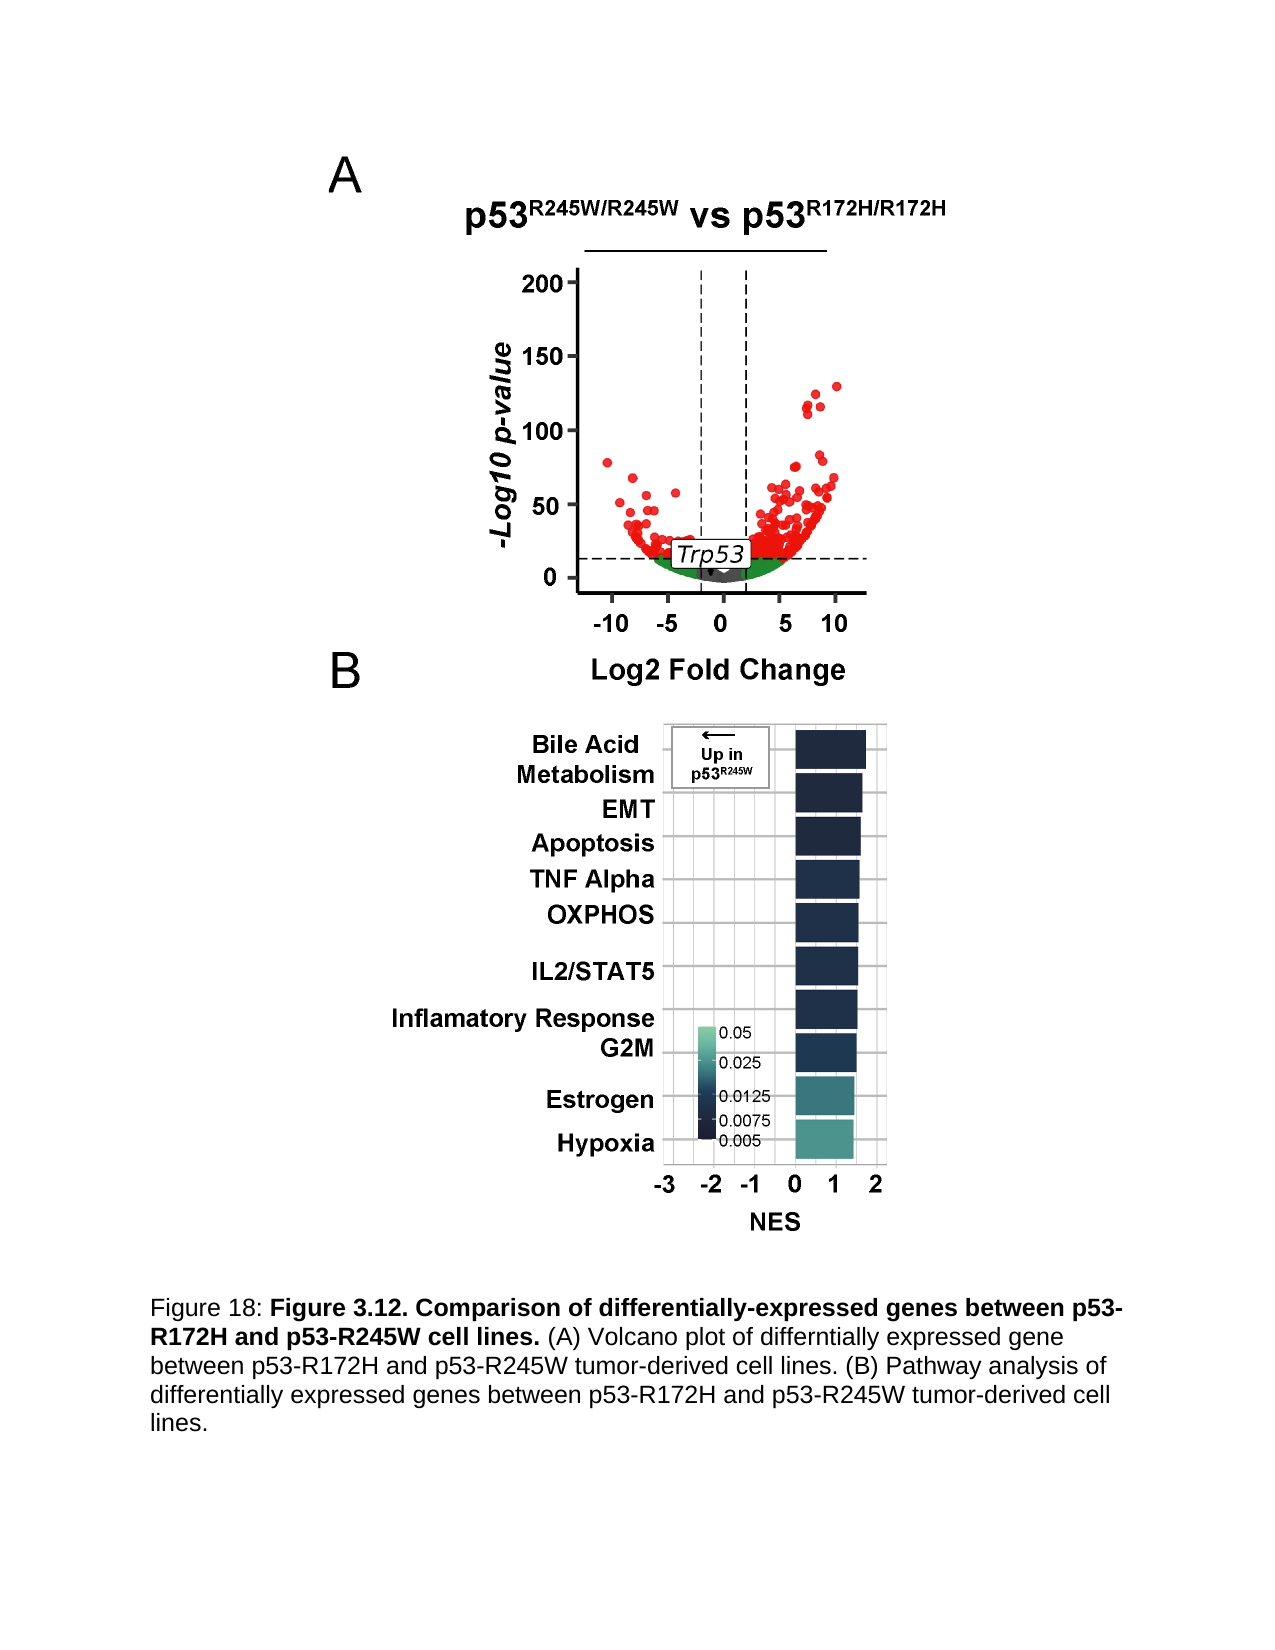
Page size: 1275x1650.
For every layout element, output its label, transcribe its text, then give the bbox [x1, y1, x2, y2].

picture [328, 150, 947, 1240]
text Figure 18: Figure 3.12. Comparison of differentially-expressed genes between p53-R172H and p53-R245W cell lines. (A) Volcano plot of differntially expressed gene between p53-R172H and p53-R245W tumor-derived cell lines. (B) Pathway analysis of differentially expressed genes between p53-R172H and p53-R245W tumor-derived cell lines. [150, 1293, 1125, 1437]
